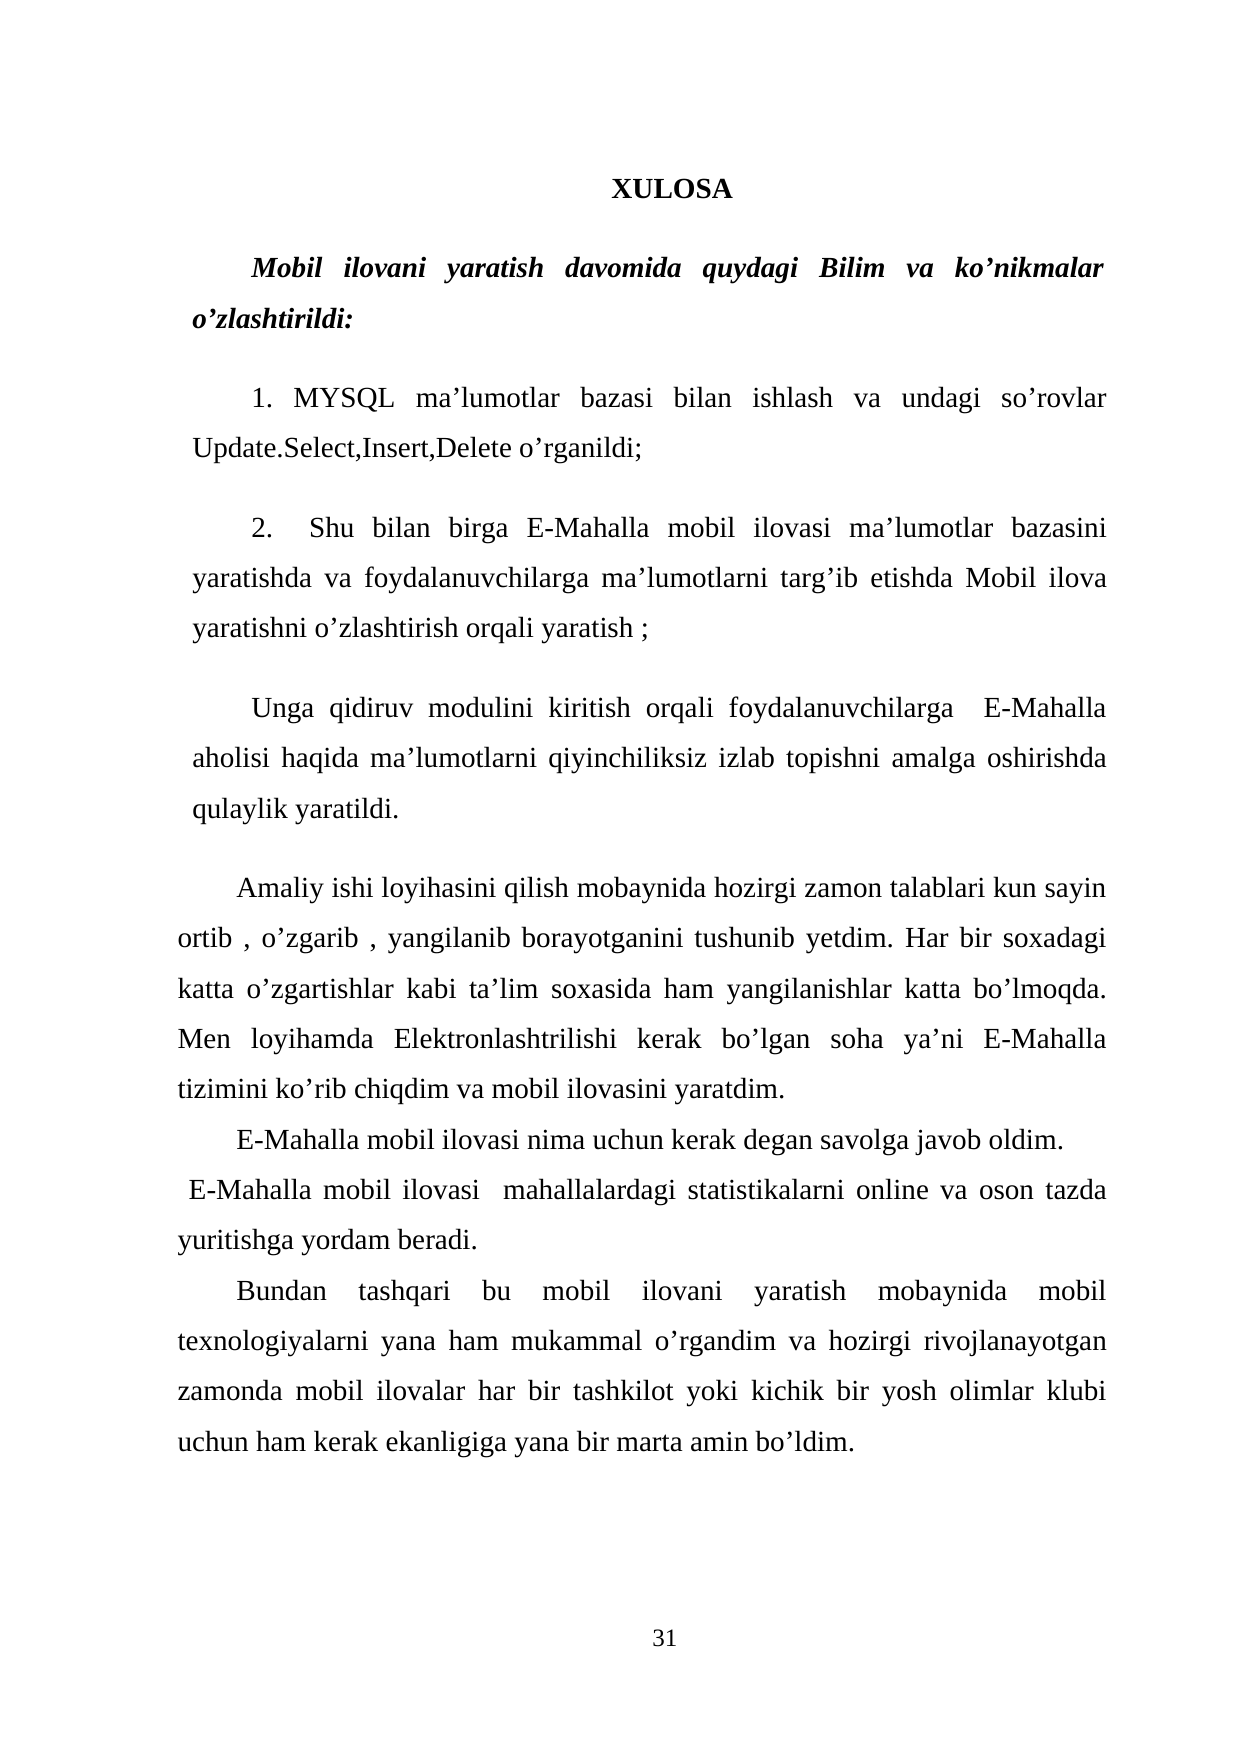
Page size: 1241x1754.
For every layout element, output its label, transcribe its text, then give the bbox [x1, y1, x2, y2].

text 2. Shu bilan birga E-Mahalla mobil ilovasi ma’lumotlar bazasini yaratishda va foydalanuvchilarga ma’lumotlarni targ’ib etishda Mobil ilova yaratishni o’zlashtirish orqali yaratish ; [192, 510, 1107, 644]
text XULOSA [177, 171, 1107, 204]
text Unga qidiruv modulini kiritish orqali foydalanuvchilarga E-Mahalla aholisi haqida ma’lumotlarni qiyinchiliksiz izlab topishni amalga oshirishda qulaylik yaratildi. [192, 690, 1107, 824]
text E-Mahalla mobil ilovasi mahallalardagi statistikalarni online va oson tazda yuritishga yordam beradi. [177, 1172, 1107, 1256]
text Amaliy ishi loyihasini qilish mobaynida hozirgi zamon talablari kun sayin ortib , o’zgarib , yangilanib borayotganini tushunib yetdim. Har bir soxadagi katta o’zgartishlar kabi ta’lim soxasida ham yangilanishlar katta bo’lmoqda. Men loyihamda Elektronlashtrilishi kerak bo’lgan soha ya’ni E-Mahalla tizimini ko’rib chiqdim va mobil ilovasini yaratdim. [177, 870, 1107, 1105]
text 1. MYSQL ma’lumotlar bazasi bilan ishlash va undagi so’rovlar Update.Select,Insert,Delete o’rganildi; [192, 380, 1107, 464]
text E-Mahalla mobil ilovasi nima uchun kerak degan savolga javob oldim. [177, 1122, 1107, 1155]
text Bundan tashqari bu mobil ilovani yaratish mobaynida mobil texnologiyalarni yana ham mukammal o’rgandim va hozirgi rivojlanayotgan zamonda mobil ilovalar har bir tashkilot yoki kichik bir yosh olimlar klubi uchun ham kerak ekanligiga yana bir marta amin bo’ldim. [177, 1273, 1107, 1457]
text Mobil ilovani yaratish davomida quydagi Bilim va ko’nikmalar o’zlashtirildi: [192, 250, 1107, 334]
